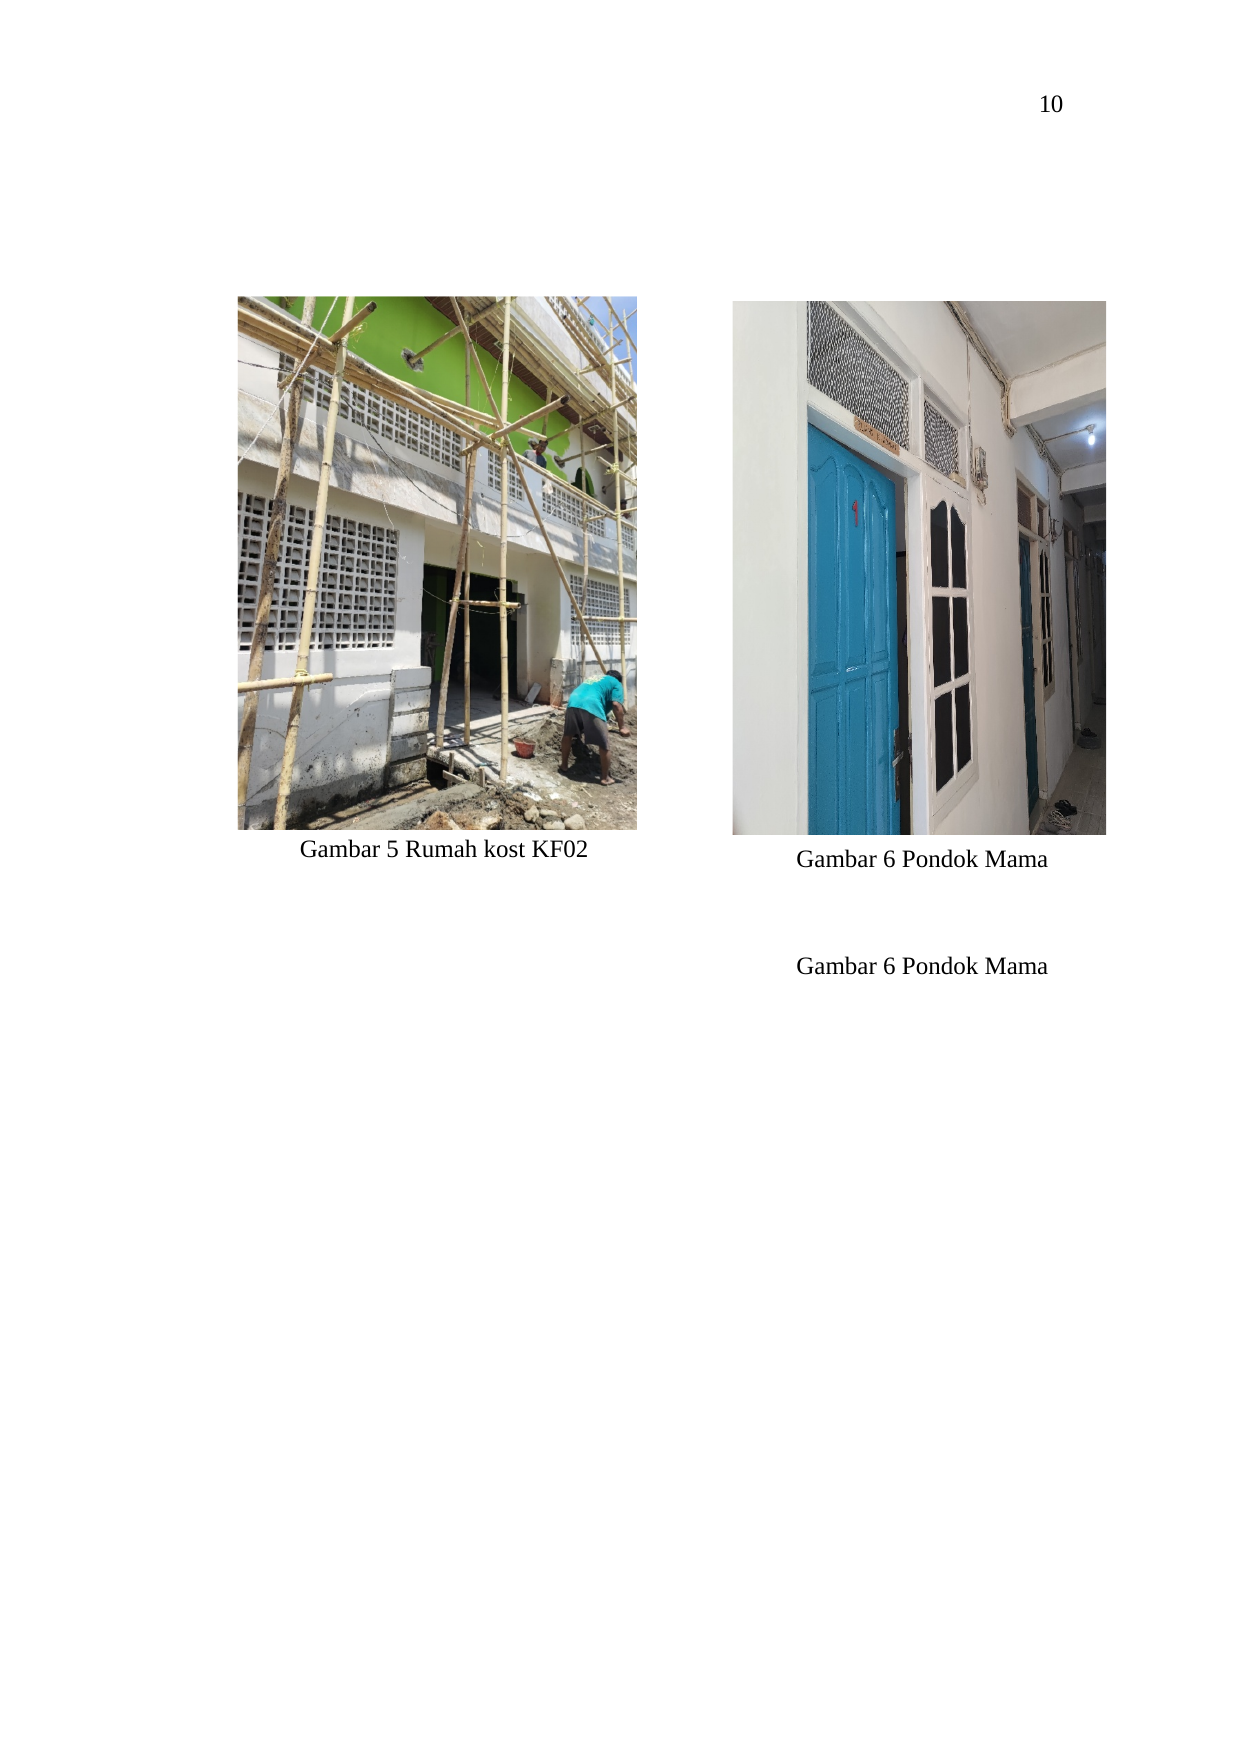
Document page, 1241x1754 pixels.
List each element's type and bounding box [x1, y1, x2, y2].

picture [238, 297, 637, 830]
